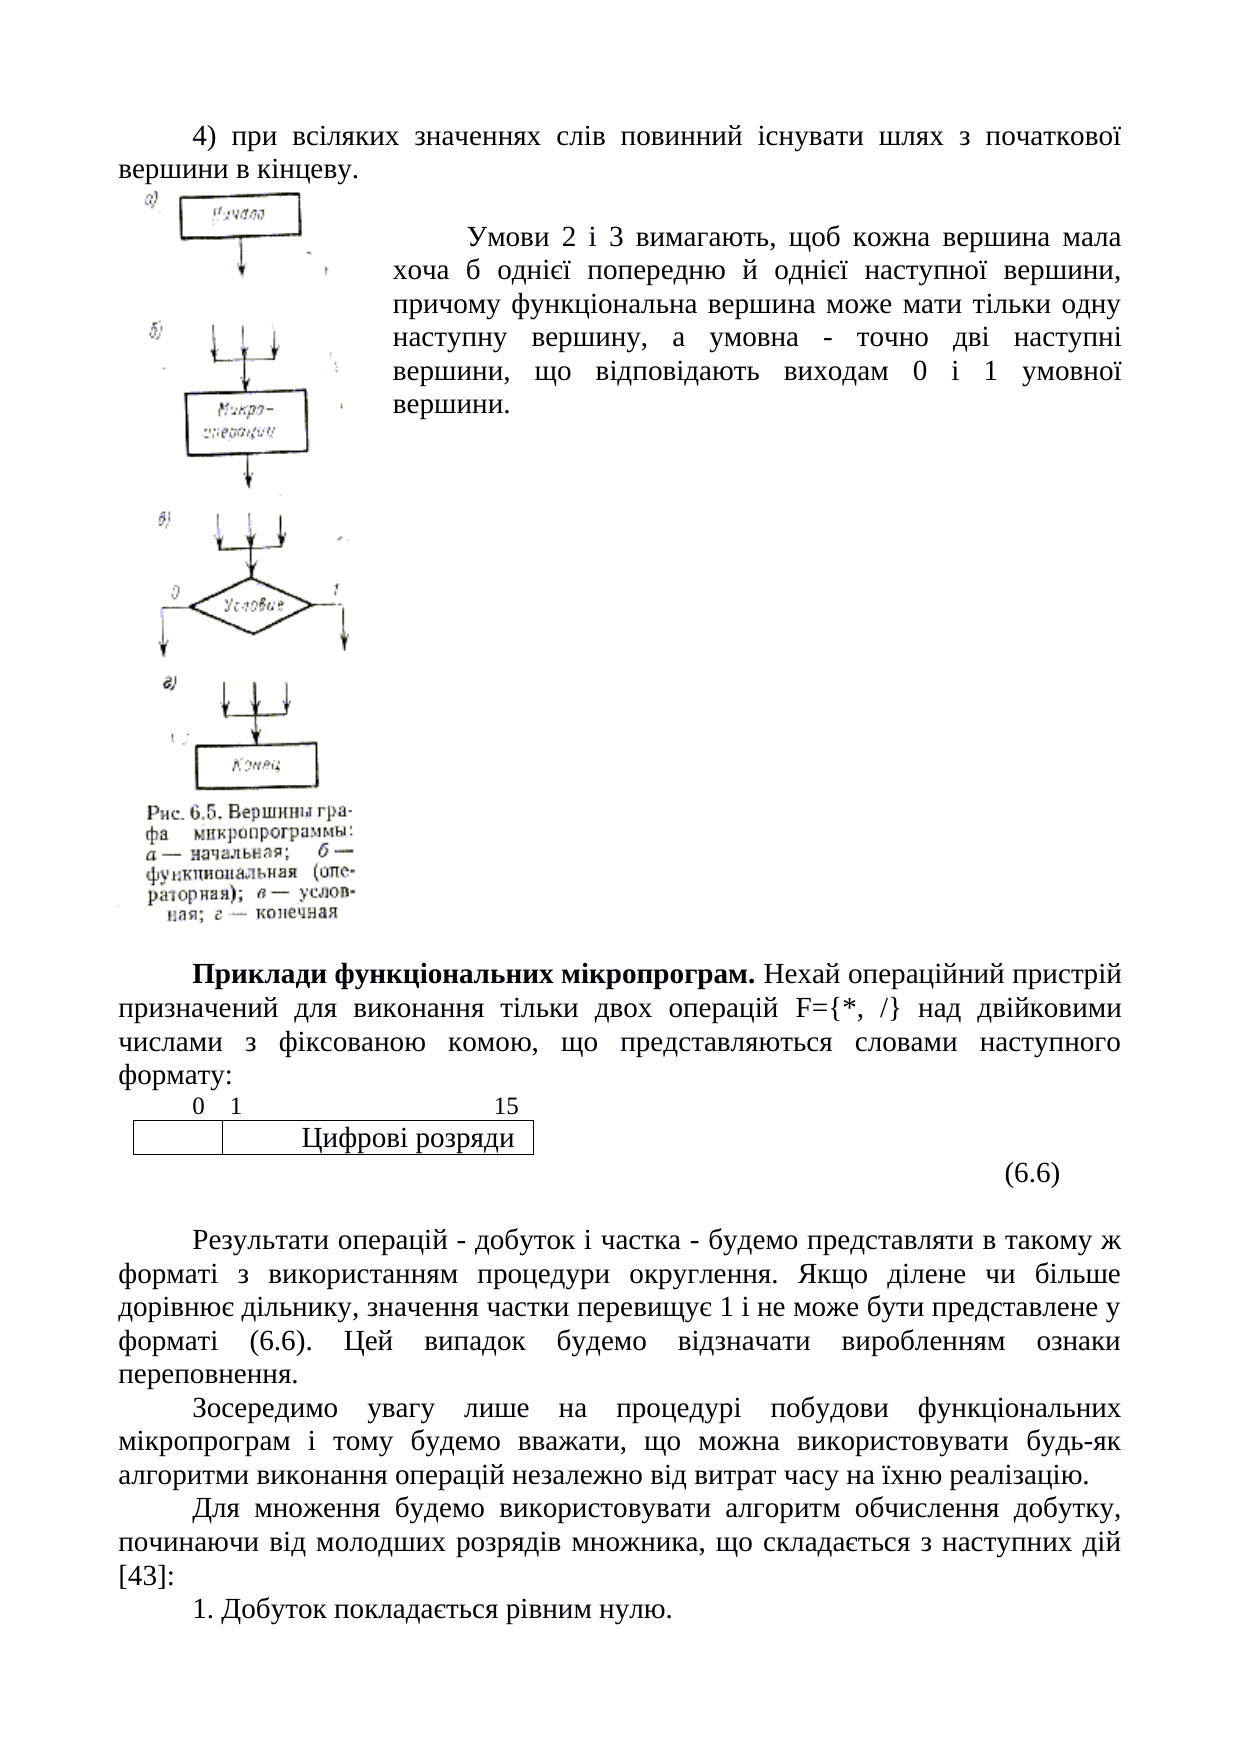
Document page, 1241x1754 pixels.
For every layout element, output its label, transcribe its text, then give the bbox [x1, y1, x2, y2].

text Приклади функціональних мікропрограм. Нехай операційний пристрій призначений для виконання тільки двох операцій F={*, /} над двійковими числами з фіксованою комою, що представляються словами наступного формату: [118, 957, 1122, 1091]
text Зосередимо увагу лише на процедурі побудови функціональних мікропрограм і тому будемо вважати, що можна використовувати будь-як алгоритми виконання операцій незалежно від витрат часу на їхню реалізацію. [118, 1390, 1122, 1491]
picture [117, 185, 373, 924]
text 4) при всіляких значеннях слів повинний існувати шлях з початкової вершини в кінцеву. [118, 118, 1122, 185]
text Результати операцій - добуток і частка - будемо представляти в такому ж форматі з використанням процедури округлення. Якщо ділене чи більше дорівнює дільнику, значення частки перевищує 1 і не може бути представлене у форматі (6.6). Цей випадок будемо відзначати виробленням ознаки переповнення. [118, 1222, 1122, 1390]
text Для множення будемо використовувати алгоритм обчислення добутку, починаючи від молодших розрядів множника, що складається з наступних дій [43]: [118, 1491, 1122, 1591]
text 0 1 15 [118, 1091, 1122, 1119]
text 1. Добуток покладається рівним нулю. [118, 1591, 1122, 1625]
text Умови 2 і 3 вимагають, щоб кожна вершина мала хоча б однієї попередню й однієї наступної вершини, причому функціональна вершина може мати тільки одну наступну вершину, а умовна - точно дві наступні вершини, що відповідають виходам 0 і 1 умовної вершини. [373, 219, 1122, 420]
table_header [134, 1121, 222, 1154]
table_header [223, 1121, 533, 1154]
text (6.6) [118, 1155, 1122, 1189]
